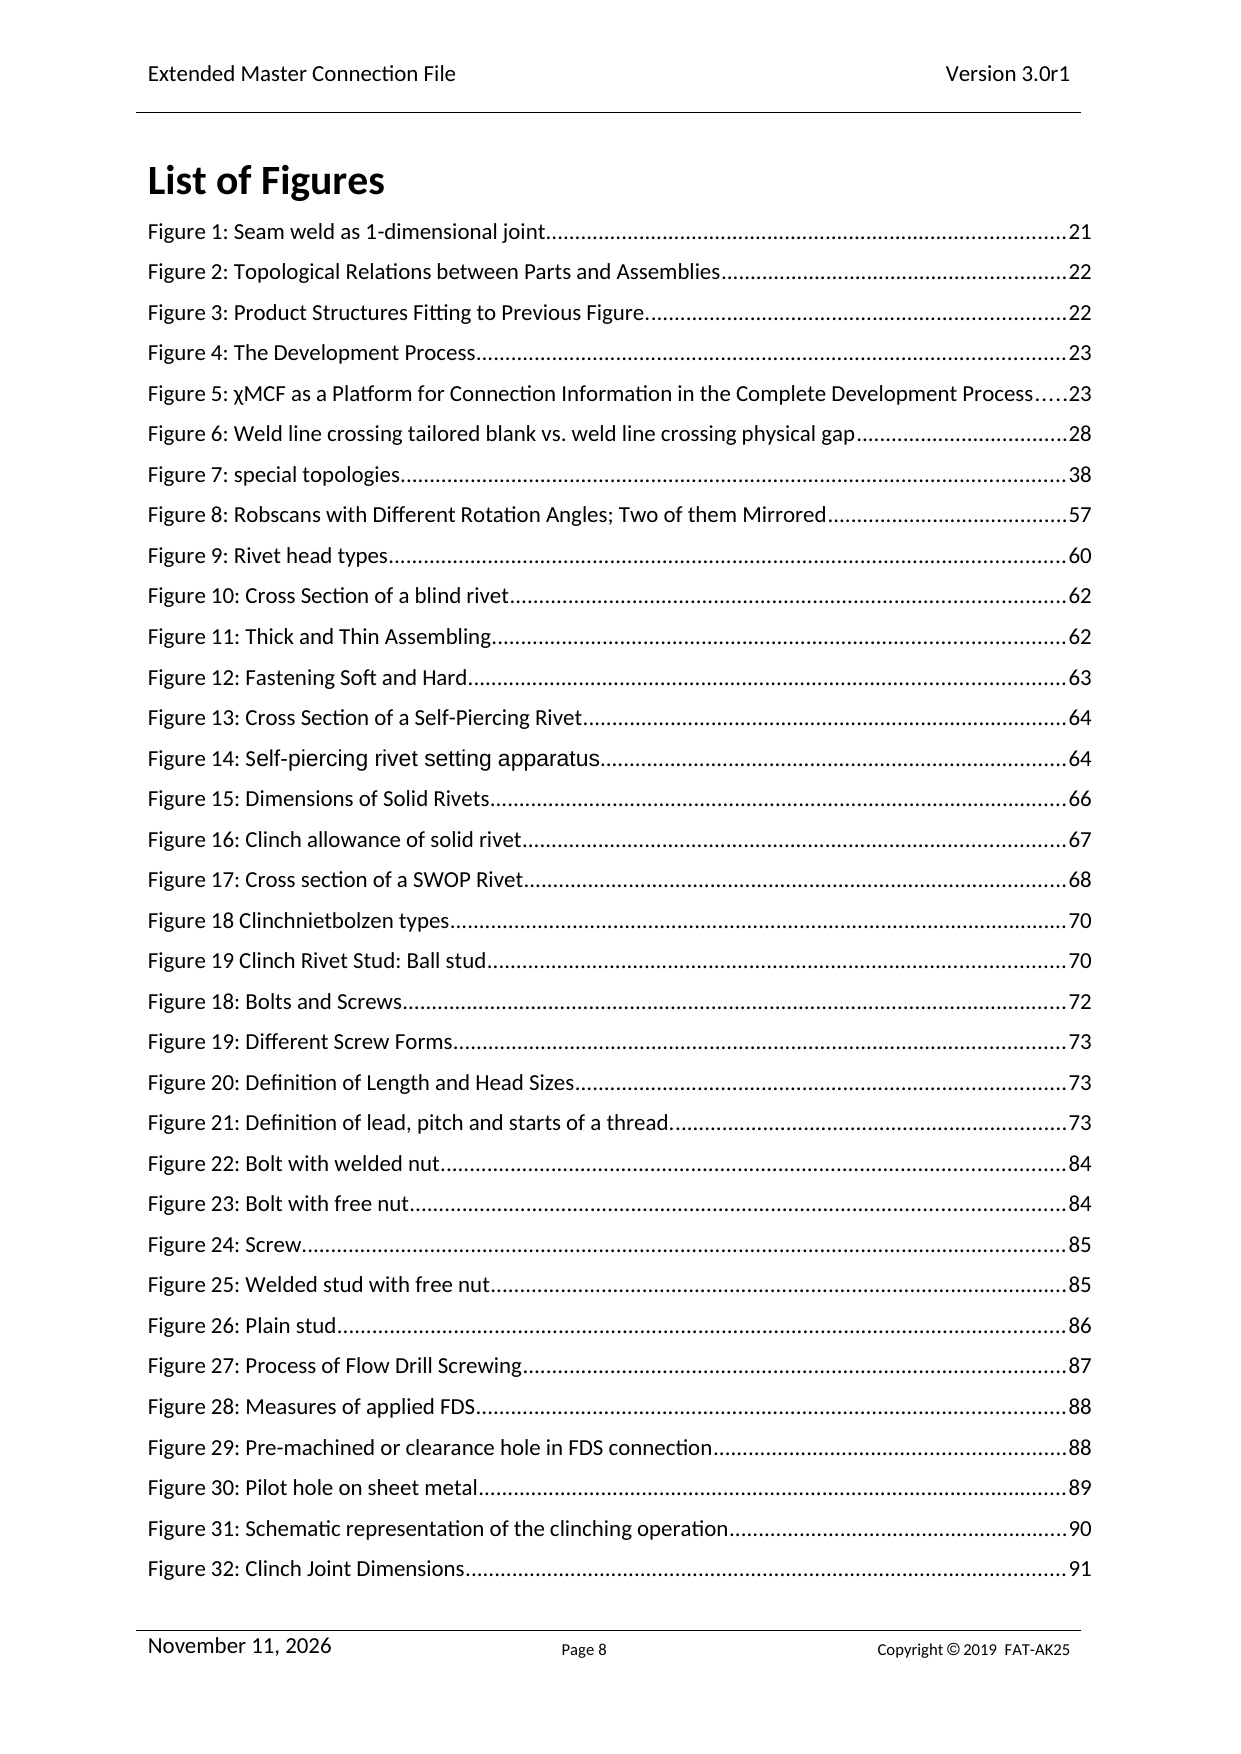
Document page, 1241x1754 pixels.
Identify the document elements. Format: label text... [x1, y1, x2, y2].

text Figure 21: Definition of lead, pitch and starts of a thread. 73 [148, 1108, 1092, 1136]
text Figure 7: special topologies 38 [148, 460, 1092, 488]
text Figure 3: Product Structures Fitting to Previous Figure. 22 [148, 298, 1092, 326]
text Figure 9: Rivet head types 60 [148, 541, 1092, 569]
text Figure 6: Weld line crossing tailored blank vs. weld line crossing physical gap 28 [148, 419, 1092, 448]
text Figure 27: Process of Flow Drill Screwing 87 [148, 1352, 1092, 1379]
text Figure 11: Thick and Thin Assembling 62 [148, 622, 1092, 650]
text Figure 4: The Development Process 23 [148, 338, 1092, 367]
text Figure 13: Cross Section of a Self-Piercing Rivet 64 [148, 703, 1092, 731]
text Figure 5: χMCF as a Platform for Connection Information in the Complete Development Process 23 [148, 379, 1092, 407]
text Figure 28: Measures of applied FDS 88 [148, 1392, 1092, 1420]
text Figure 29: Pre-machined or clearance hole in FDS connection 88 [148, 1433, 1092, 1461]
text Figure 19: Different Screw Forms 73 [148, 1027, 1092, 1055]
text Figure 17: Cross section of a SWOP Rivet 68 [148, 865, 1092, 893]
text Figure 12: Fastening Soft and Hard 63 [148, 663, 1092, 691]
text Figure 20: Definition of Length and Head Sizes 73 [148, 1068, 1092, 1096]
text Figure 2: Topological Relations between Parts and Assemblies 22 [148, 257, 1092, 286]
text Figure 8: Robscans with Different Rotation Angles; Two of them Mirrored 57 [148, 501, 1092, 529]
text Figure 16: Clinch allowance of solid rivet 67 [148, 825, 1092, 853]
text List of Figures [148, 154, 1092, 204]
text Figure 18 Clinchnietbolzen types 70 [148, 906, 1092, 934]
text Figure 24: Screw 85 [148, 1230, 1092, 1258]
text Figure 19 Clinch Rivet Stud: Ball stud 70 [148, 946, 1092, 974]
text Figure 18: Bolts and Screws 72 [148, 987, 1092, 1015]
text Figure 15: Dimensions of Solid Rivets 66 [148, 784, 1092, 812]
text Figure 32: Clinch Joint Dimensions 91 [148, 1554, 1092, 1582]
text Figure 30: Pilot hole on sheet metal 89 [148, 1473, 1092, 1501]
text Figure 14: Self-piercing rivet setting apparatus 64 [148, 744, 1092, 772]
text Figure 26: Plain stud 86 [148, 1311, 1092, 1339]
text Figure 22: Bolt with welded nut 84 [148, 1149, 1092, 1177]
text Figure 1: Seam weld as 1-dimensional joint 21 [148, 217, 1092, 245]
text Figure 23: Bolt with free nut 84 [148, 1189, 1092, 1217]
text Figure 10: Cross Section of a blind rivet 62 [148, 582, 1092, 610]
text Figure 31: Schematic representation of the clinching operation 90 [148, 1514, 1092, 1542]
text Figure 25: Welded stud with free nut 85 [148, 1271, 1092, 1298]
